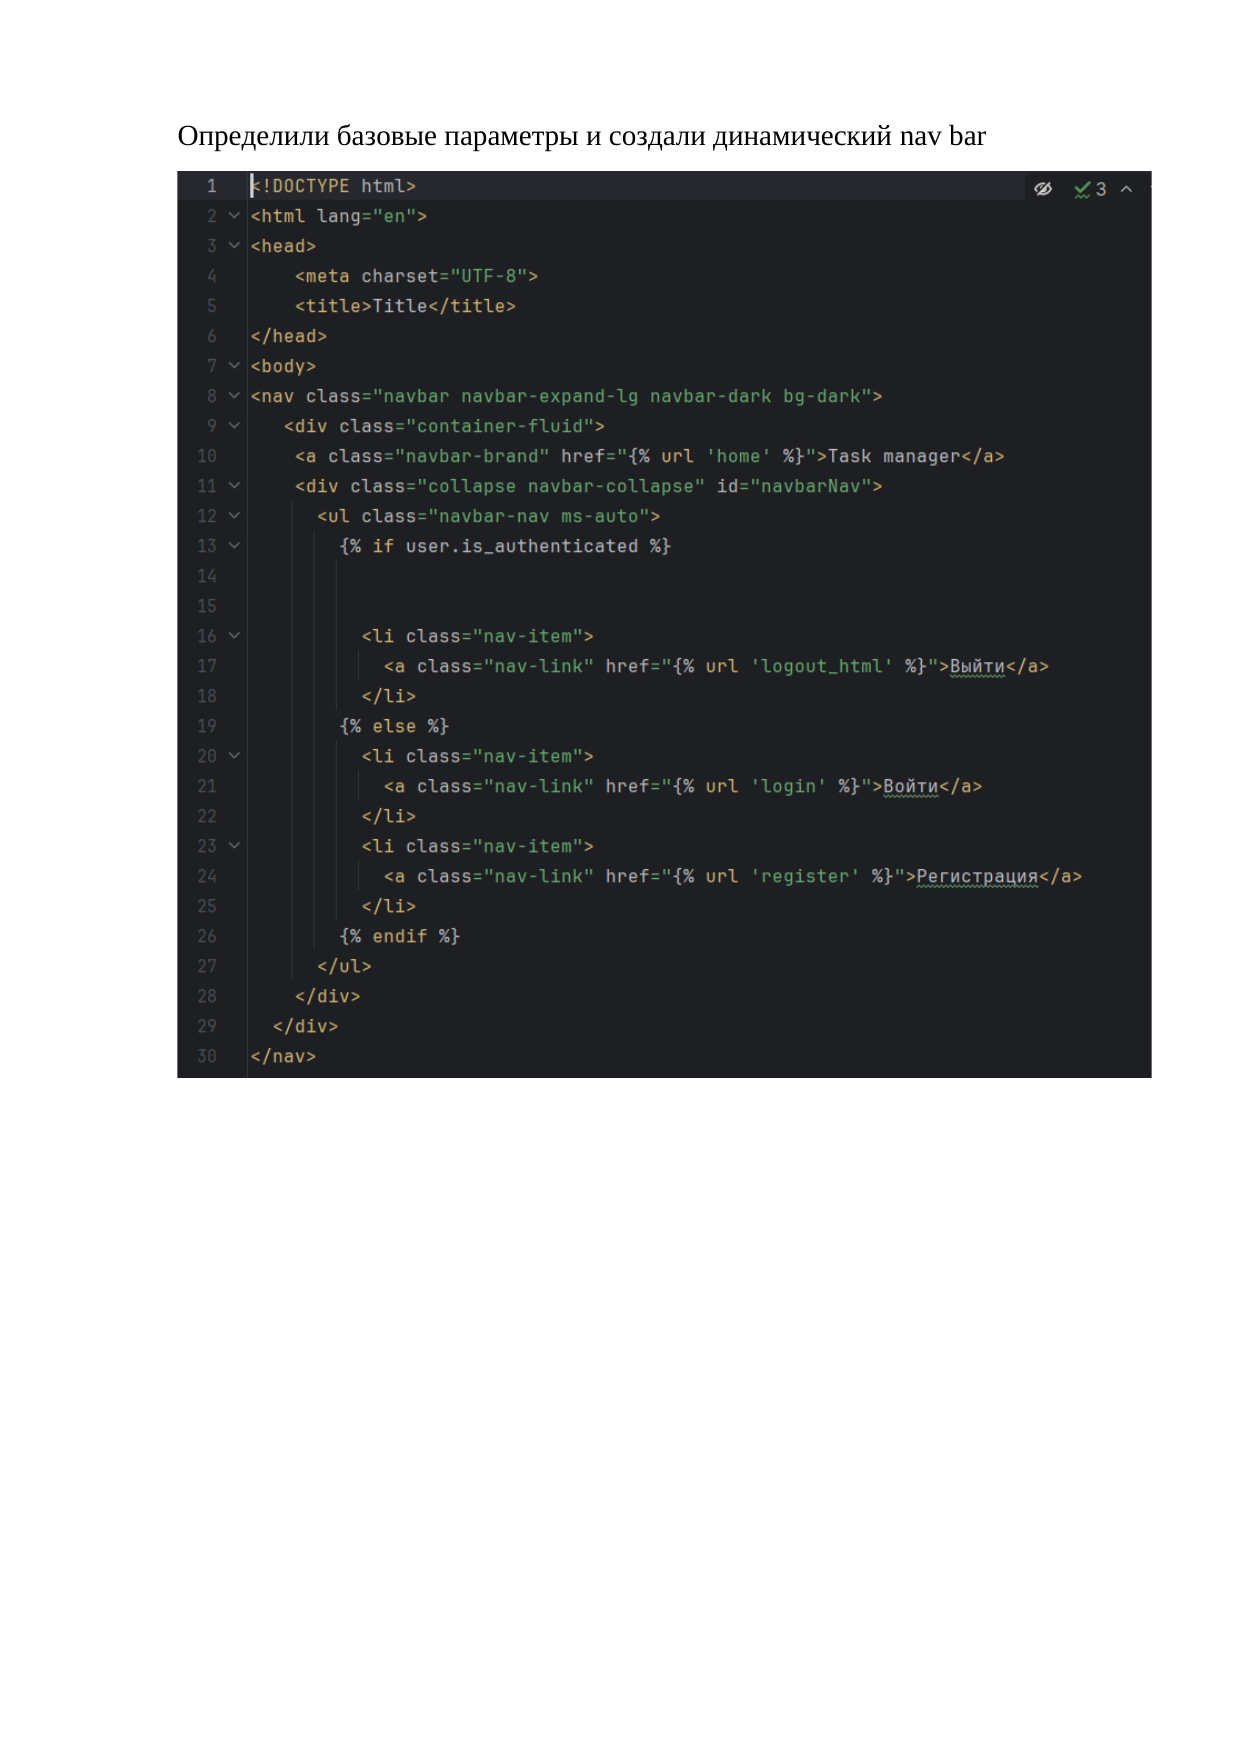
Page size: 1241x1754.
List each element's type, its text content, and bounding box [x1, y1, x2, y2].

picture [177, 171, 1152, 1078]
text Определили базовые параметры и создали динамический nav bar [177, 118, 1152, 152]
